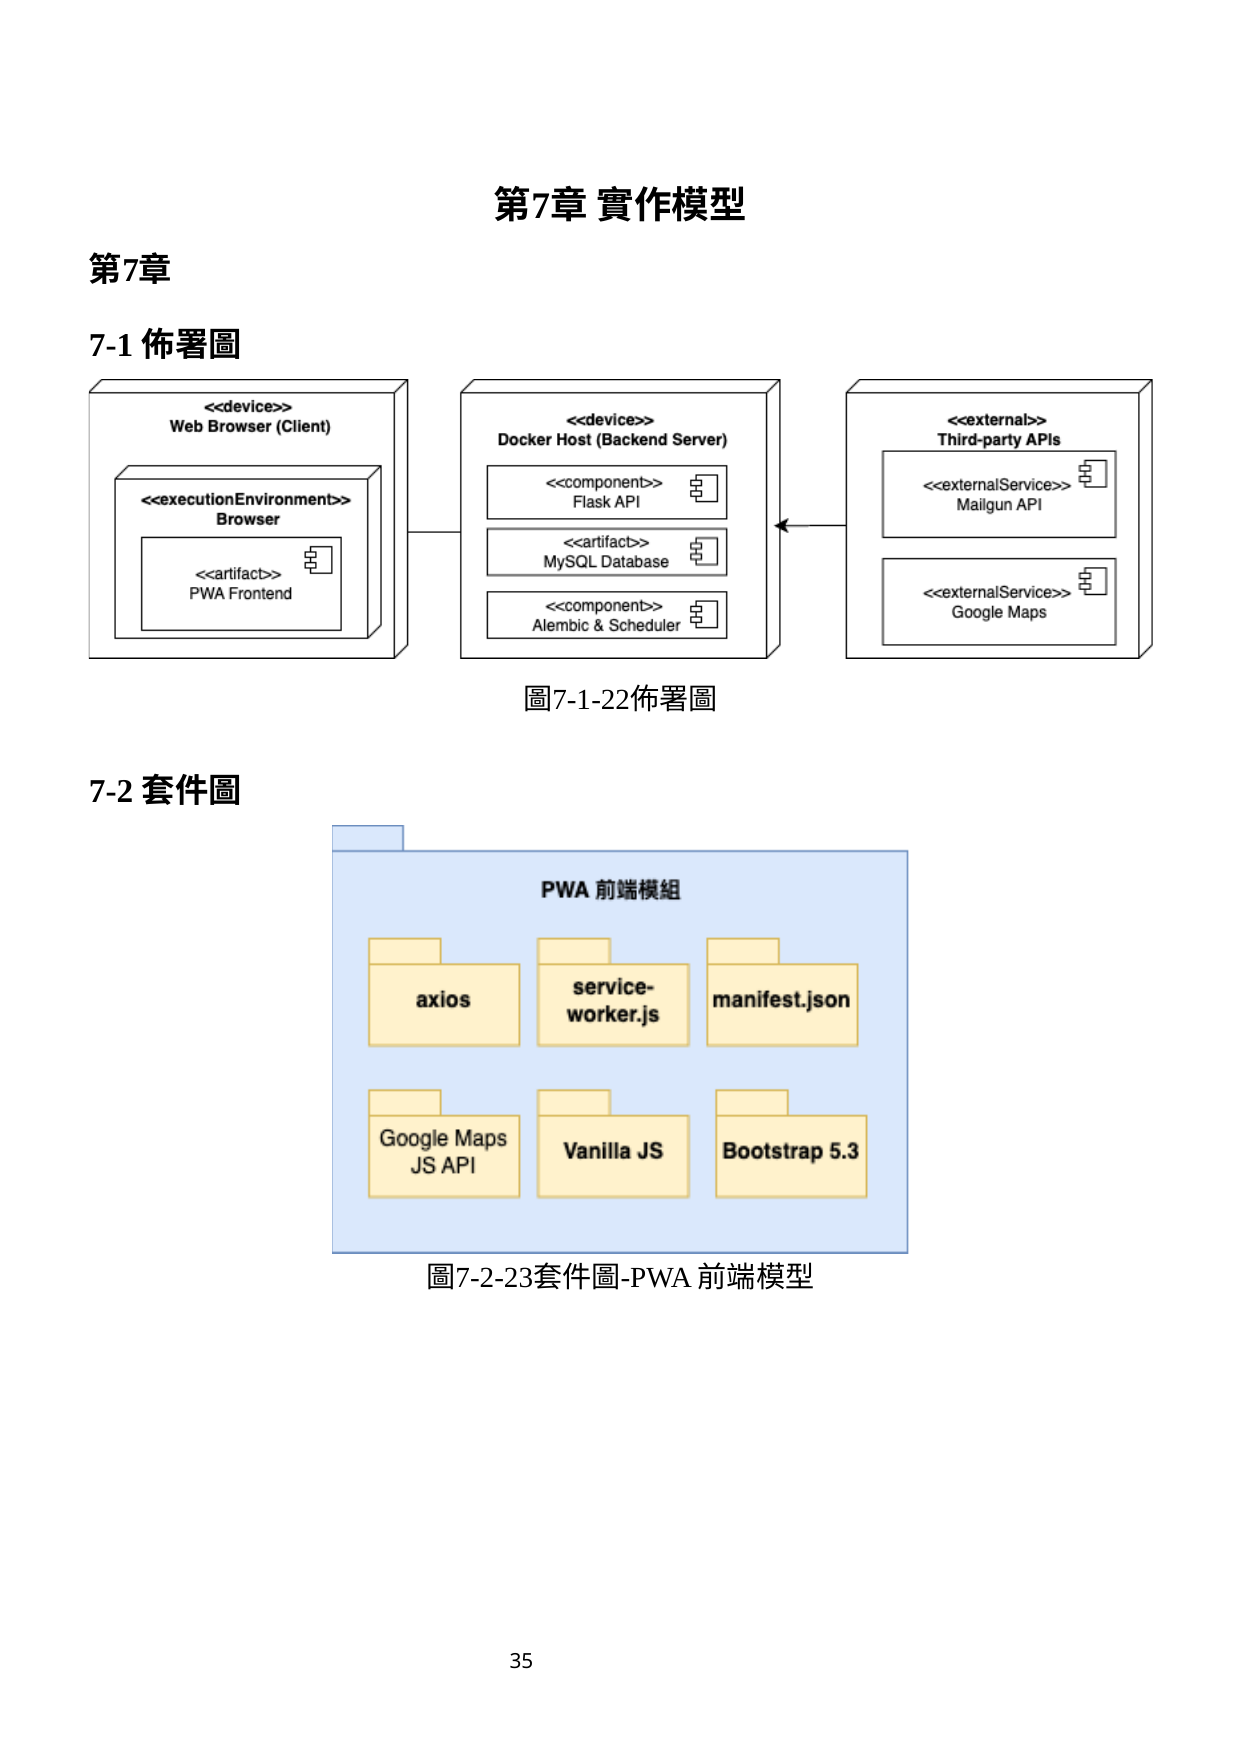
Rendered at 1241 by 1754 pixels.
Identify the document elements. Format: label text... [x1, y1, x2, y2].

picture [88, 379, 1153, 659]
list 實作模型 [89, 175, 1152, 229]
subtitle 套件圖 [89, 751, 1152, 826]
subtitle 佈署圖 [89, 304, 1152, 379]
picture [332, 825, 909, 1254]
